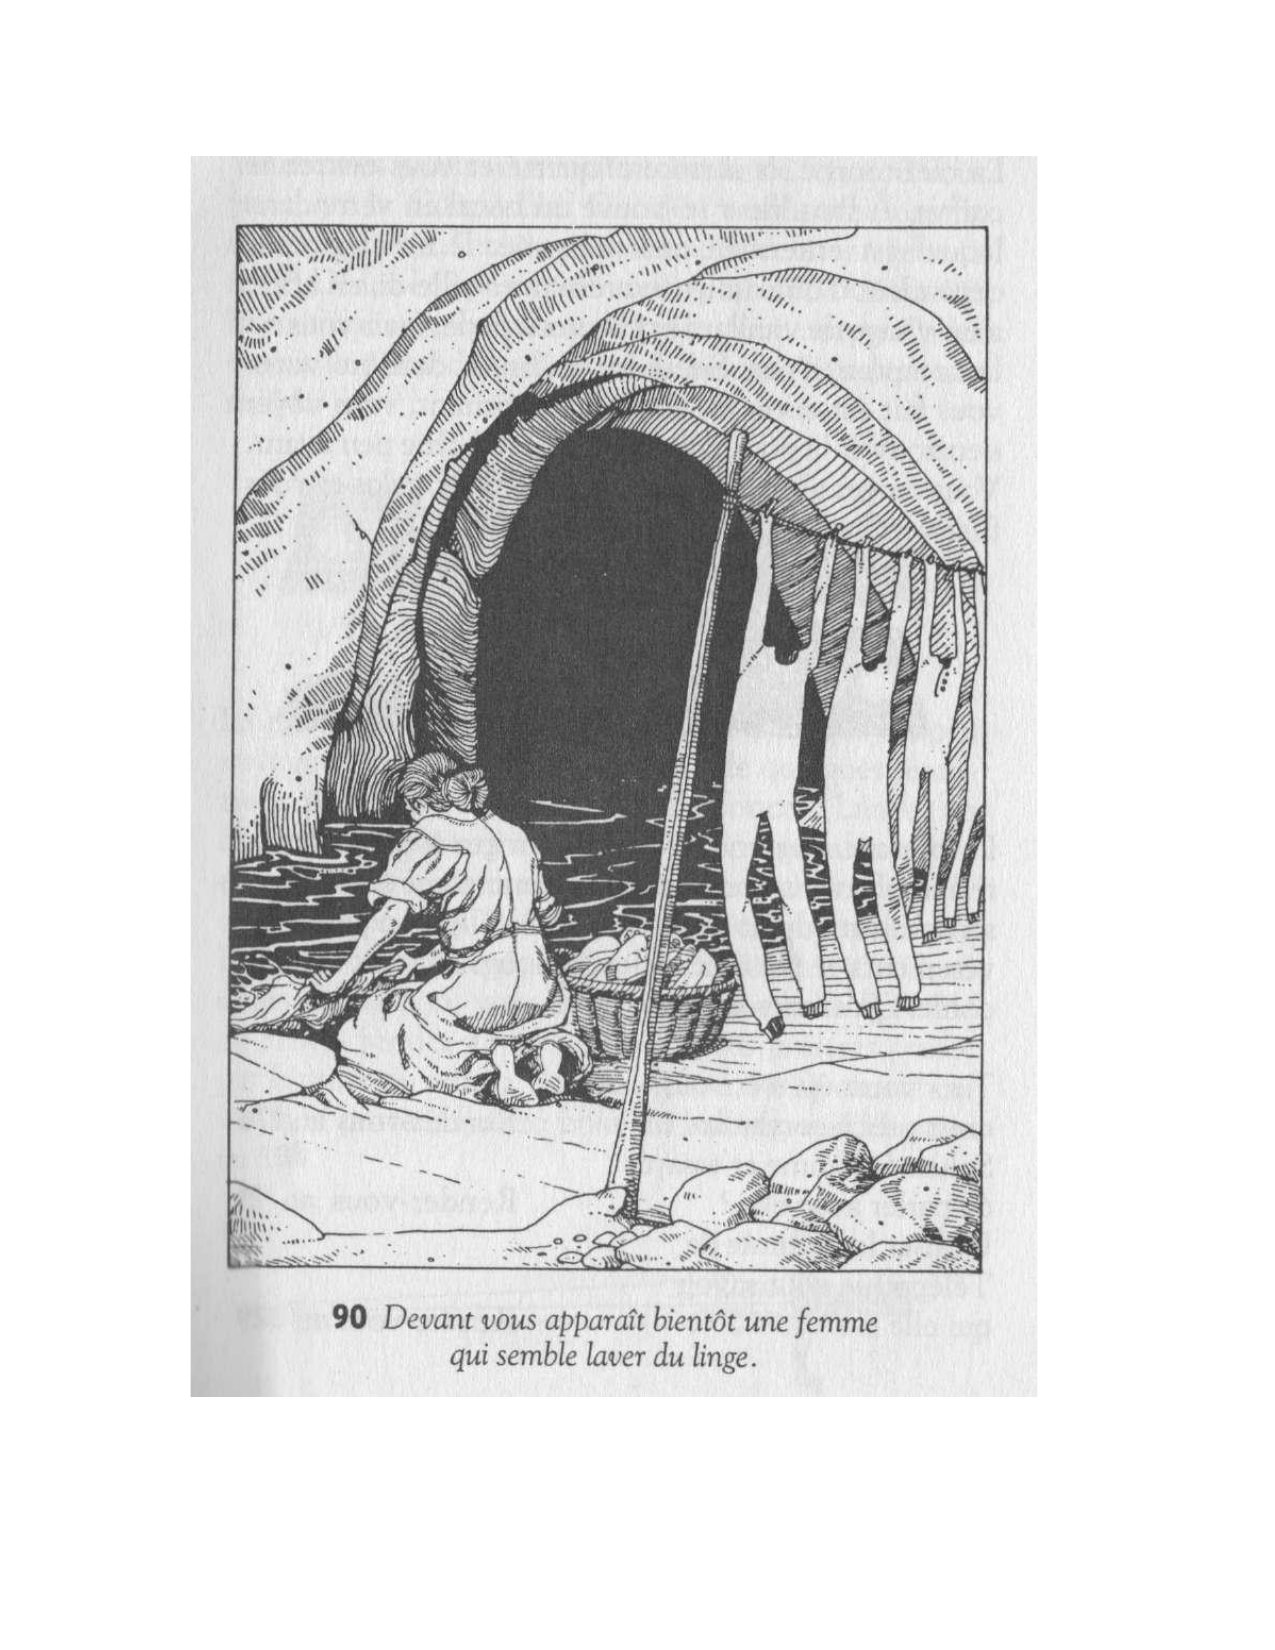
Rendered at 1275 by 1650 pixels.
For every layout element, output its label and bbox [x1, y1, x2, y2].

picture [190, 156, 1038, 1397]
